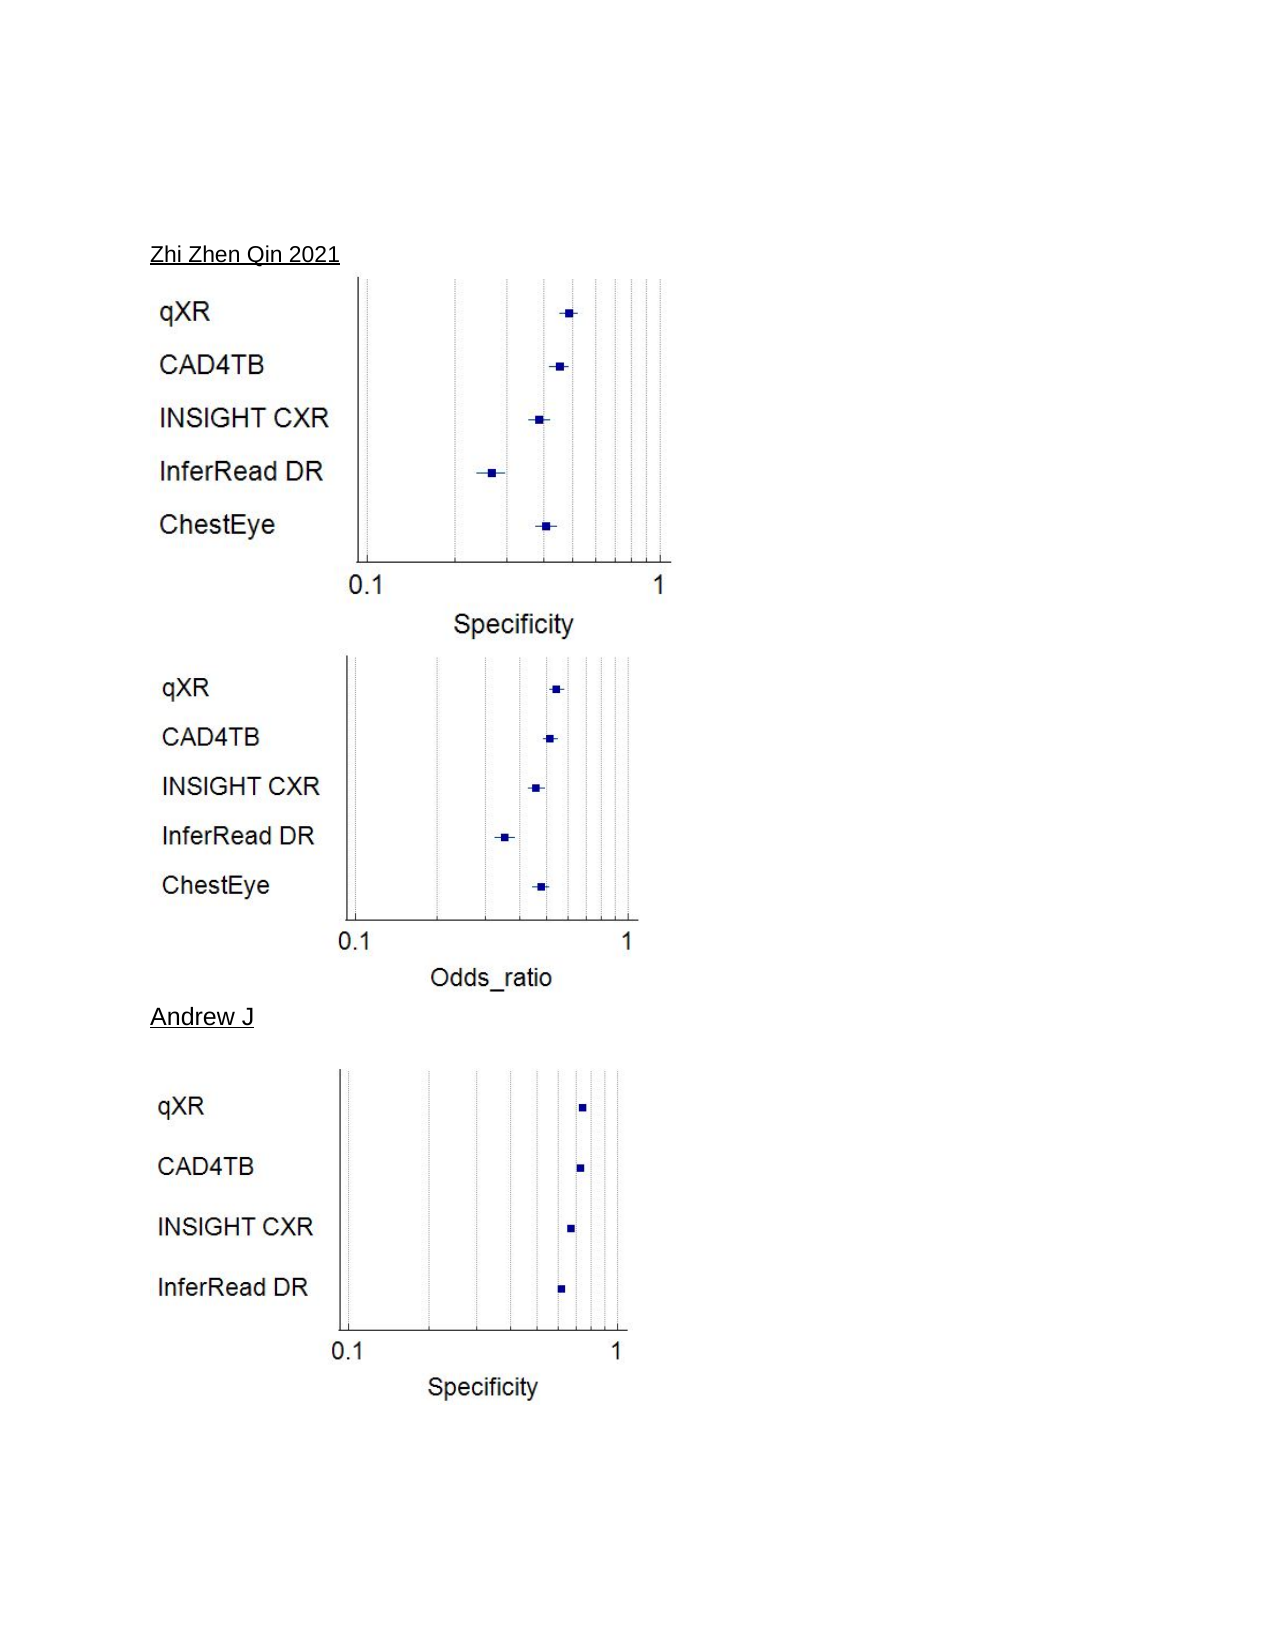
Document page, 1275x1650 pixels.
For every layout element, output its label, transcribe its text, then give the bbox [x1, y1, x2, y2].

picture [150, 270, 684, 645]
text Andrew J [150, 1002, 1125, 1031]
picture [150, 1068, 634, 1405]
picture [150, 648, 647, 998]
text Zhi Zhen Qin 2021 [150, 241, 1125, 267]
